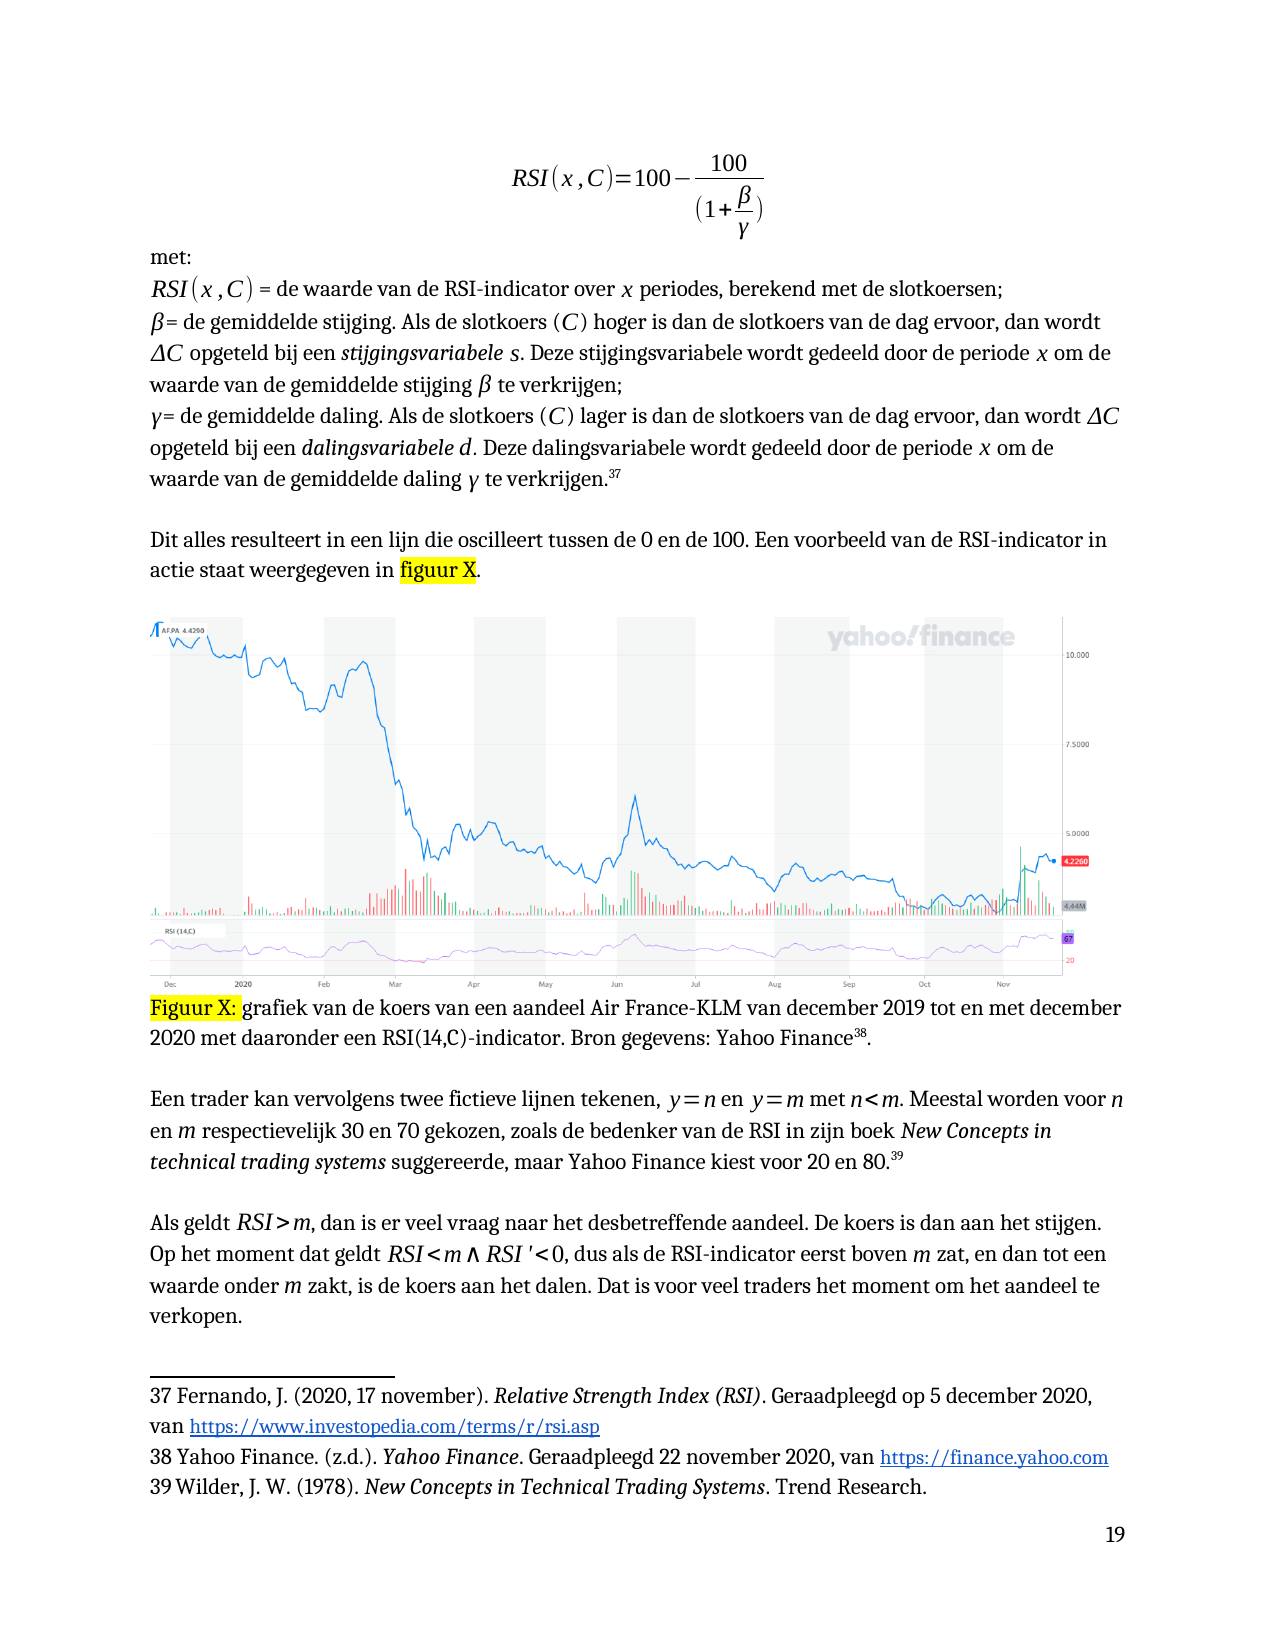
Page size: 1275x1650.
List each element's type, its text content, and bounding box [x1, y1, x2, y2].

text Dit alles resulteert in een lijn die oscilleert tussen de 0 en de 100. Een voorbeeld van de RSI-indicator in actie staat weergegeven in figuur X. [150, 527, 1125, 584]
text Een trader kan vervolgens twee fictieve lijnen tekenen, en met . Meestal worden voor en respectievelijk 30 en 70 gekozen, zoals de bedenker van de RSI in zijn boek New Concepts in technical trading systems suggereerde, maar Yahoo Finance kiest voor 20 en 80. [150, 1086, 1125, 1175]
text = de gemiddelde daling. Als de slotkoers () lager is dan de slotkoers van de dag ervoor, dan wordt opgeteld bij een dalingsvariabele . Deze dalingsvariabele wordt gedeeld door de periode om de waarde van de gemiddelde daling te verkrijgen. [150, 402, 1125, 493]
text Als geldt , dan is er veel vraag naar het desbetreffende aandeel. De koers is dan aan het stijgen. Op het moment dat geldt , dus als de RSI-indicator eerst boven zat, en dan tot een waarde onder zakt, is de koers aan het dalen. Dat is voor veel traders het moment om het aandeel te verkopen. [150, 1209, 1125, 1330]
text = de waarde van de RSI-indicator over periodes, berekend met de slotkoersen; [150, 274, 1125, 304]
text Figuur X: grafiek van de koers van een aandeel Air France-KLM van december 2019 tot en met december 2020 met daaronder een RSI(14,C)-indicator. Bron gegevens: Yahoo Finance. [150, 995, 1125, 1052]
text met: [150, 244, 1125, 270]
picture [150, 617, 1089, 992]
text = de gemiddelde stijging. Als de slotkoers () hoger is dan de slotkoers van de dag ervoor, dan wordt opgeteld bij een stijgingsvariabele . Deze stijgingsvariabele wordt gedeeld door de periode om de waarde van de gemiddelde stijging te verkrijgen; [150, 308, 1125, 399]
